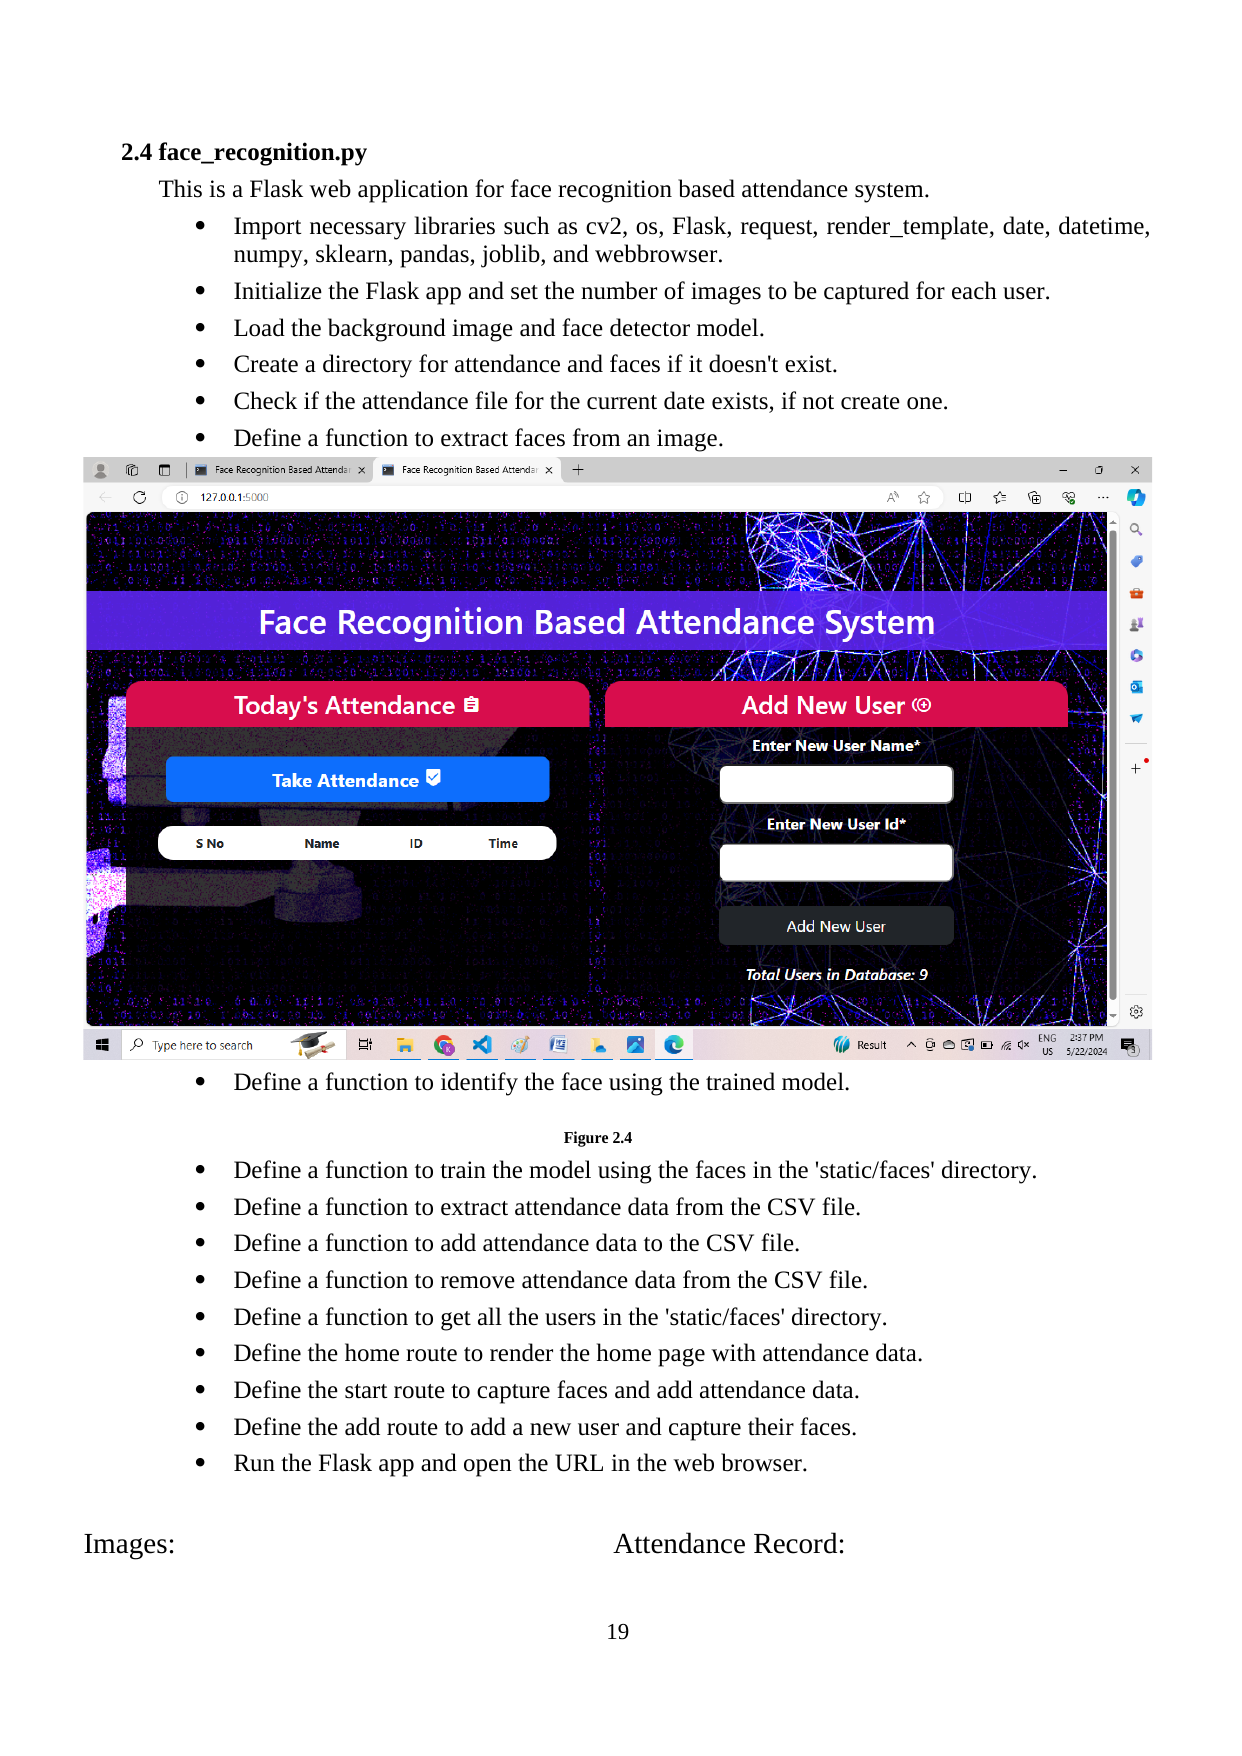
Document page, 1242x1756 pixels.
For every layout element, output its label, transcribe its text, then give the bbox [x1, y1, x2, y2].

subtitle Initialize the Flask app and set the number of images to be captured for each user. [196, 276, 1152, 305]
subtitle Define the home route to render the home page with attendance data. [196, 1338, 1152, 1367]
subtitle Define a function to extract attendance data from the CSV file. [196, 1192, 1152, 1221]
subtitle This is a Flask web application for face recognition based attendance system. [158, 174, 1152, 203]
subtitle Define the start route to capture faces and add attendance data. [196, 1375, 1152, 1404]
subtitle Create a directory for attendance and faces if it doesn't exist. [196, 349, 1152, 378]
subtitle Import necessary libraries such as cv2, os, Flask, request, render_template, date, datetime, numpy, sklearn, pandas, joblib, and webbrowser. [196, 211, 1152, 268]
subtitle Define the add route to add a new user and capture their faces. [196, 1412, 1152, 1441]
subtitle Run the Flask app and open the URL in the web browser. [196, 1448, 1152, 1477]
subtitle Load the background image and face detector model. [196, 313, 1152, 342]
subtitle Define a function to identify the face using the trained model. [196, 1060, 1152, 1096]
list Figure 2.4 [233, 1128, 724, 1147]
subtitle Define a function to train the model using the faces in the 'static/faces' directory. [196, 1155, 1152, 1184]
subtitle face_recognition.py [121, 137, 1152, 166]
subtitle Define a function to remove attendance data from the CSV file. [196, 1265, 1152, 1294]
picture [83, 457, 1153, 1060]
subtitle Define a function to add attendance data to the CSV file. [196, 1228, 1152, 1257]
subtitle Images: Attendance Record: [83, 1527, 1152, 1560]
subtitle Define a function to extract faces from an image. [196, 423, 1152, 452]
subtitle Check if the attendance file for the current date exists, if not create one. [196, 386, 1152, 415]
subtitle Define a function to get all the users in the 'static/faces' directory. [196, 1302, 1152, 1331]
